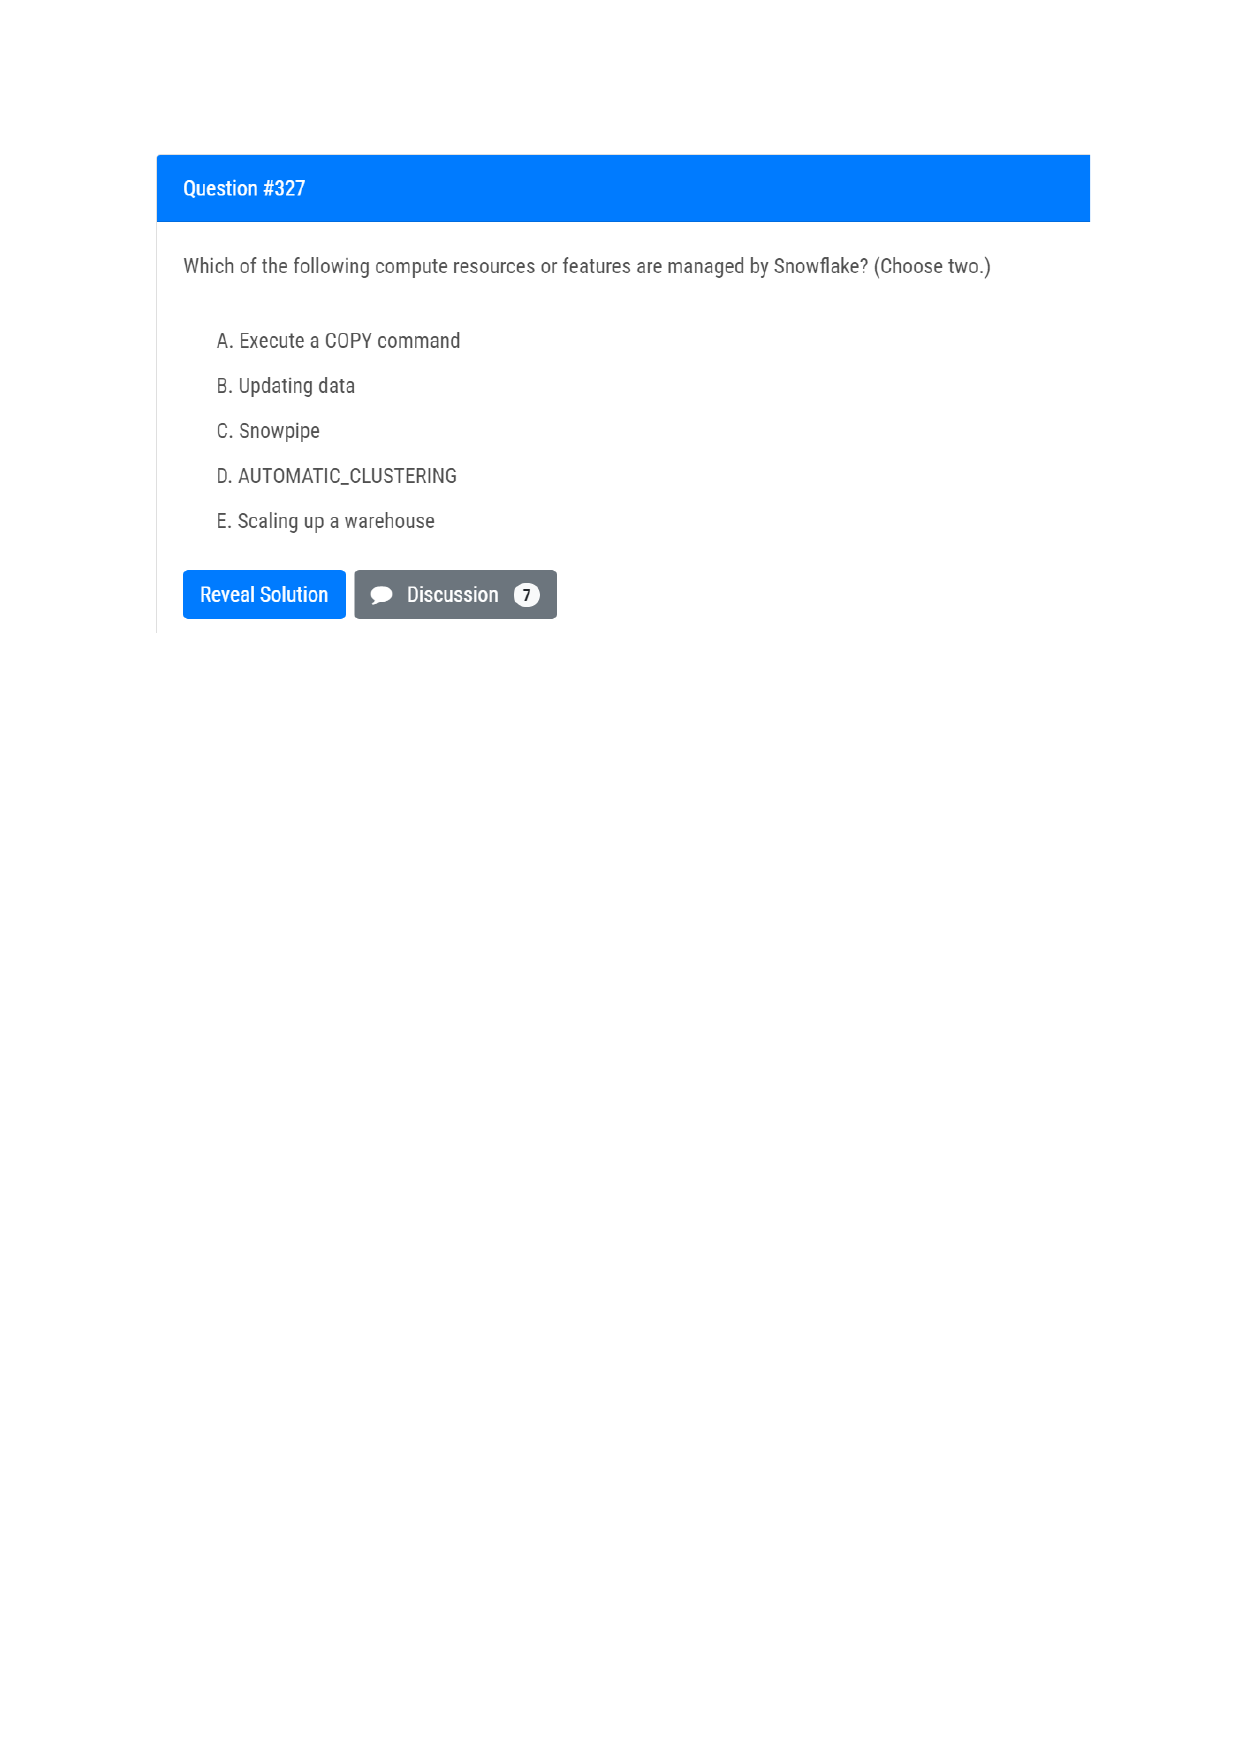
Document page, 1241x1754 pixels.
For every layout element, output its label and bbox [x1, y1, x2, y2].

picture [150, 150, 1091, 633]
